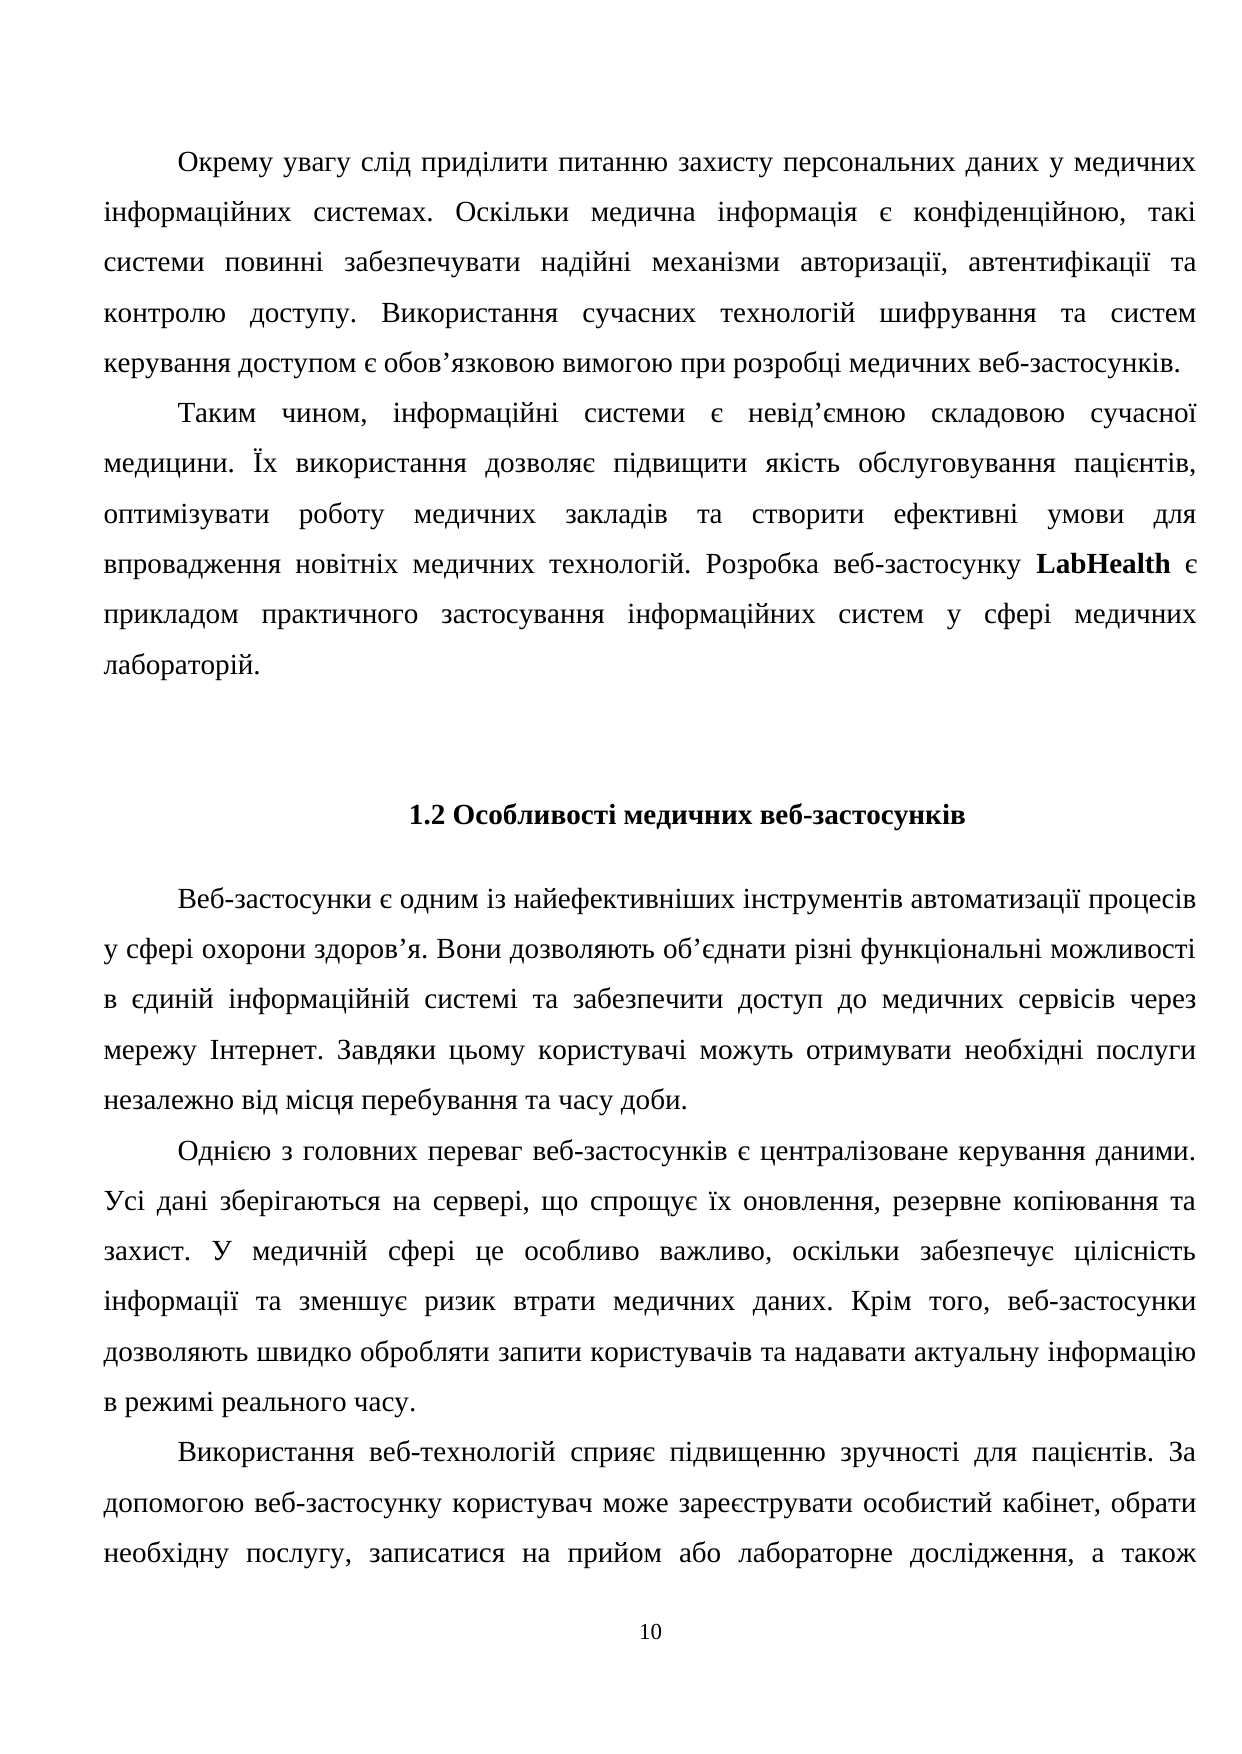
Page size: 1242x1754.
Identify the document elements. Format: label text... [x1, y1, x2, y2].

text Таким чином, інформаційні системи є невід’ємною складовою сучасної медицини. Їх використання дозволяє підвищити якість обслуговування пацієнтів, оптимізувати роботу медичних закладів та створити ефективні умови для впровадження новітніх медичних технологій. Розробка веб-застосунку LabHealth є прикладом практичного застосування інформаційних систем у сфері медичних лабораторій. [103, 395, 1197, 680]
text Веб-застосунки є одним із найефективніших інструментів автоматизації процесів у сфері охорони здоров’я. Вони дозволяють об’єднати різні функціональні можливості в єдиній інформаційній системі та забезпечити доступ до медичних сервісів через мережу Інтернет. Завдяки цьому користувачі можуть отримувати необхідні послуги незалежно від місця перебування та часу доби. [103, 881, 1197, 1116]
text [103, 1434, 1197, 1569]
text Однією з головних переваг веб-застосунків є централізоване керування даними. Усі дані зберігаються на сервері, що спрощує їх оновлення, резервне копіювання та захист. У медичній сфері це особливо важливо, оскільки забезпечує цілісність інформації та зменшує ризик втрати медичних даних. Крім того, веб-застосунки дозволяють швидко обробляти запити користувачів та надавати актуальну інформацію в режимі реального часу. [103, 1133, 1197, 1418]
subtitle 1.2 Особливості медичних веб-застосунків [177, 797, 1197, 831]
text Окрему увагу слід приділити питанню захисту персональних даних у медичних інформаційних системах. Оскільки медична інформація є конфіденційною, такі системи повинні забезпечувати надійні механізми авторизації, автентифікації та контролю доступу. Використання сучасних технологій шифрування та систем керування доступом є обов’язковою вимогою при розробці медичних веб-застосунків. [103, 144, 1197, 378]
